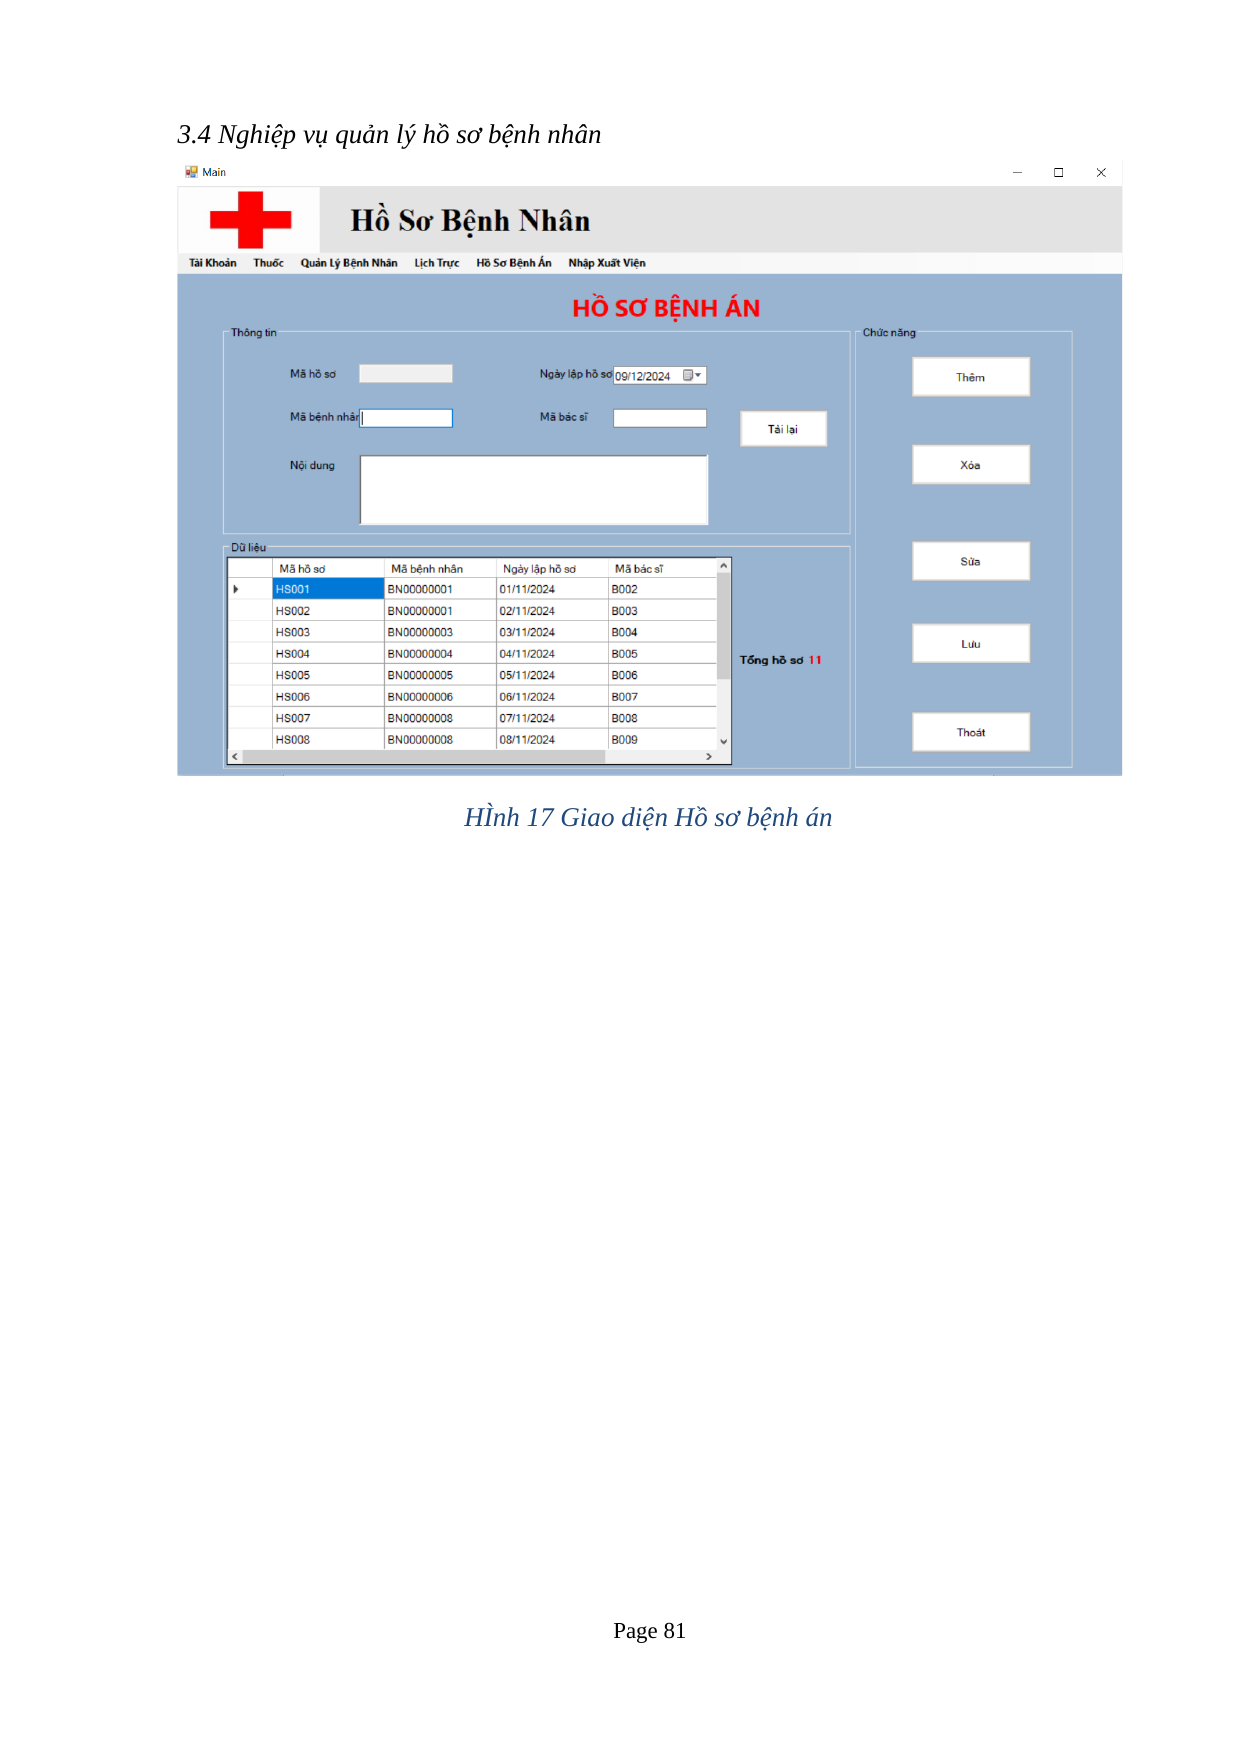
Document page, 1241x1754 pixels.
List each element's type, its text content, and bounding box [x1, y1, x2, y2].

picture [177, 160, 1123, 776]
subtitle 3.4 Nghiệp vụ quản lý hồ sơ bệnh nhân [177, 118, 1122, 149]
text HÌnh 17 Giao diện Hồ sơ bệnh án [177, 801, 1122, 832]
